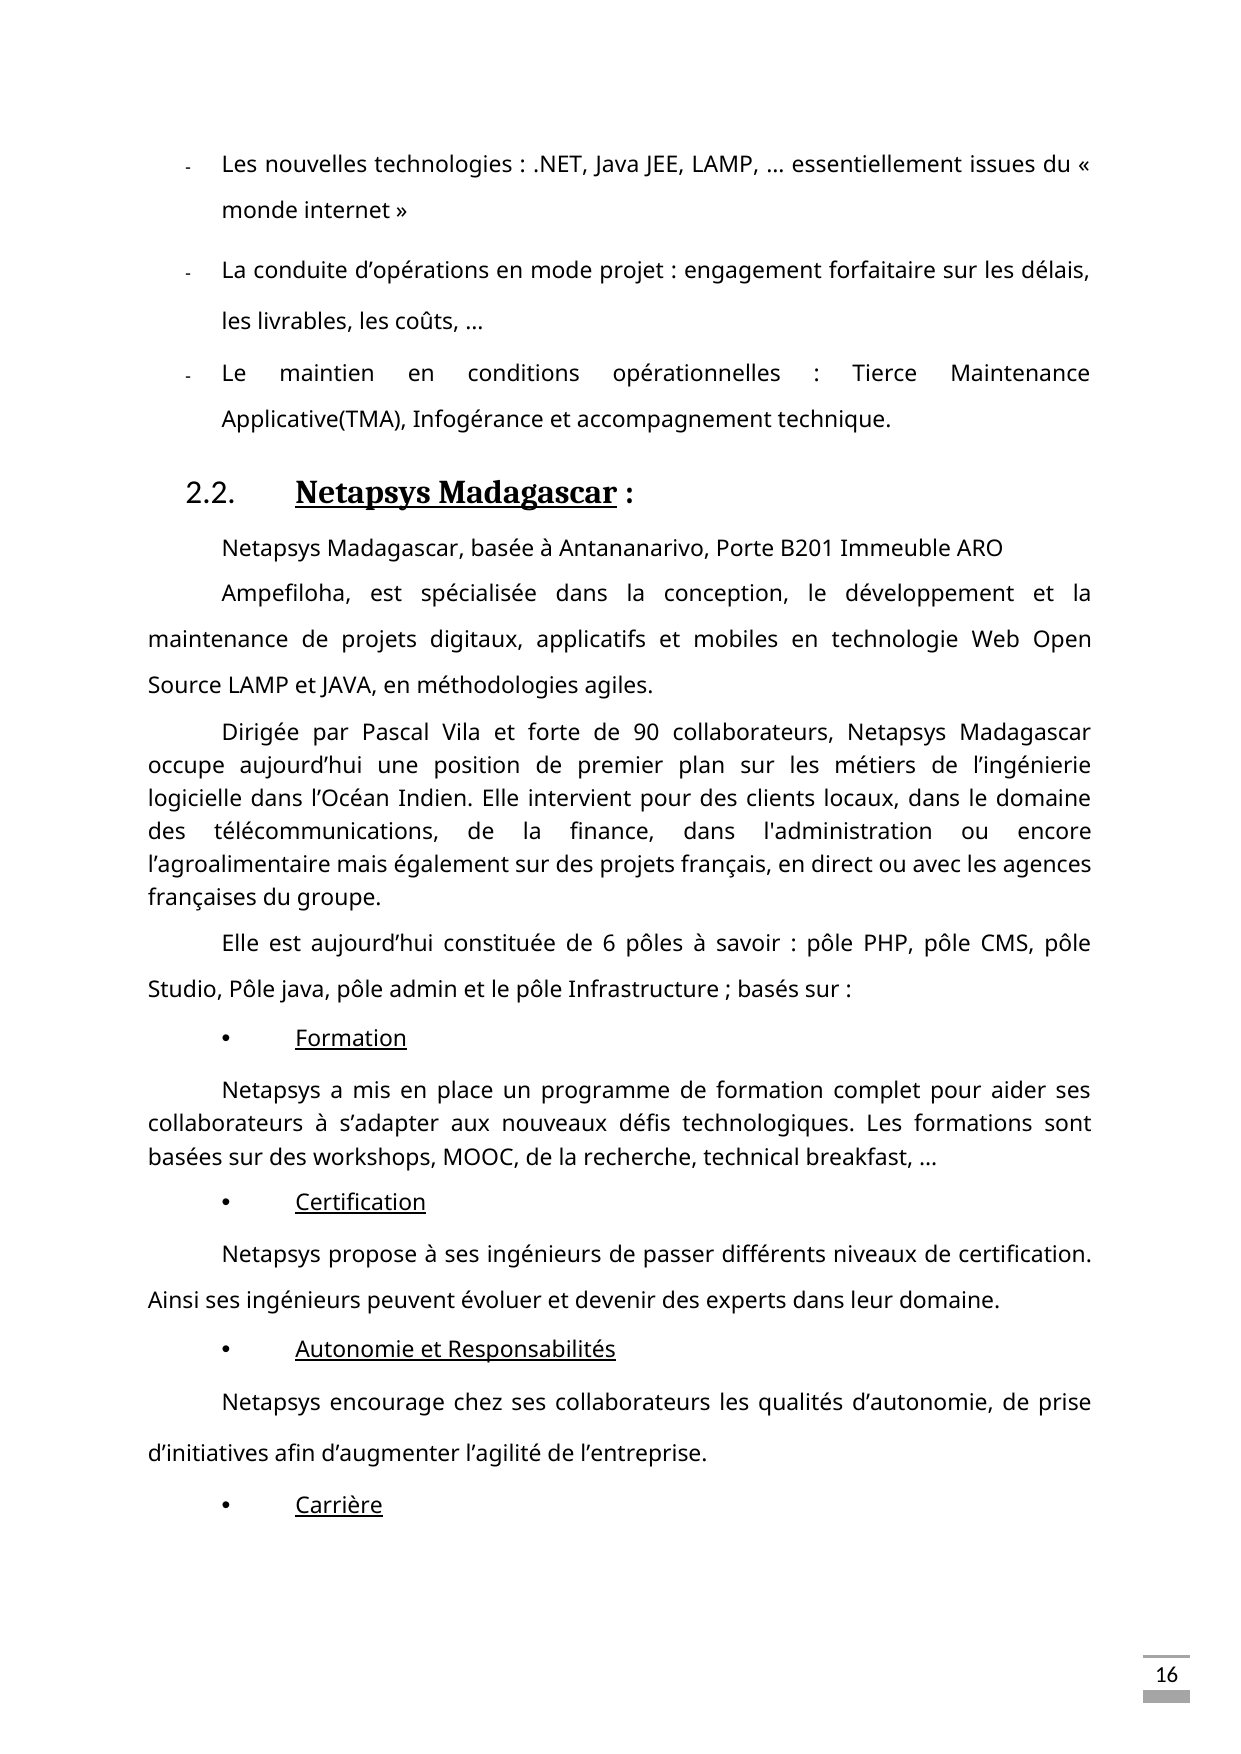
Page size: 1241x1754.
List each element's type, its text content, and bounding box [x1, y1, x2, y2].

list La conduite d’opérations en mode projet : engagement forfaitaire sur les délais, les livrables, les coûts, … [185, 254, 1091, 336]
list Autonomie et Responsabilités [148, 1333, 1093, 1364]
text Dirigée par Pascal Vila et forte de 90 collaborateurs, Netapsys Madagascar occupe aujourd’hui une position de premier plan sur les métiers de l’ingénierie logicielle dans l’Océan Indien. Elle intervient pour des clients locaux, dans le domaine des télécommunications, de la finance, dans l'administration ou encore l’agroalimentaire mais également sur des projets français, en direct ou avec les agences françaises du groupe. [148, 716, 1093, 912]
list Carrière [148, 1489, 1093, 1520]
text Netapsys propose à ses ingénieurs de passer différents niveaux de certification. Ainsi ses ingénieurs peuvent évoluer et devenir des experts dans leur domaine. [148, 1238, 1093, 1316]
text Ampefiloha, est spécialisée dans la conception, le développement et la maintenance de projets digitaux, applicatifs et mobiles en technologie Web Open Source LAMP et JAVA, en méthodologies agiles. [148, 577, 1093, 701]
list Netapsys Madagascar : [185, 471, 1093, 512]
text Elle est aujourd’hui constituée de 6 pôles à savoir : pôle PHP, pôle CMS, pôle Studio, Pôle java, pôle admin et le pôle Infrastructure ; basés sur : [148, 927, 1093, 1004]
list Le maintien en conditions opérationnelles : Tierce Maintenance Applicative(TMA), Infogérance et accompagnement technique. [185, 357, 1091, 434]
text Netapsys a mis en place un programme de formation complet pour aider ses collaborateurs à s’adapter aux nouveaux défis technologiques. Les formations sont basées sur des workshops, MOOC, de la recherche, technical breakfast, … [148, 1074, 1093, 1172]
list Formation [148, 1021, 1093, 1053]
text Netapsys Madagascar, basée à Antananarivo, Porte B201 Immeuble ARO [148, 532, 1093, 563]
list Les nouvelles technologies : .NET, Java JEE, LAMP, … essentiellement issues du « monde internet » [185, 148, 1091, 225]
list Certification [148, 1186, 1093, 1217]
text Netapsys encourage chez ses collaborateurs les qualités d’autonomie, de prise d’initiatives afin d’augmenter l’agilité de l’entreprise. [148, 1386, 1093, 1468]
